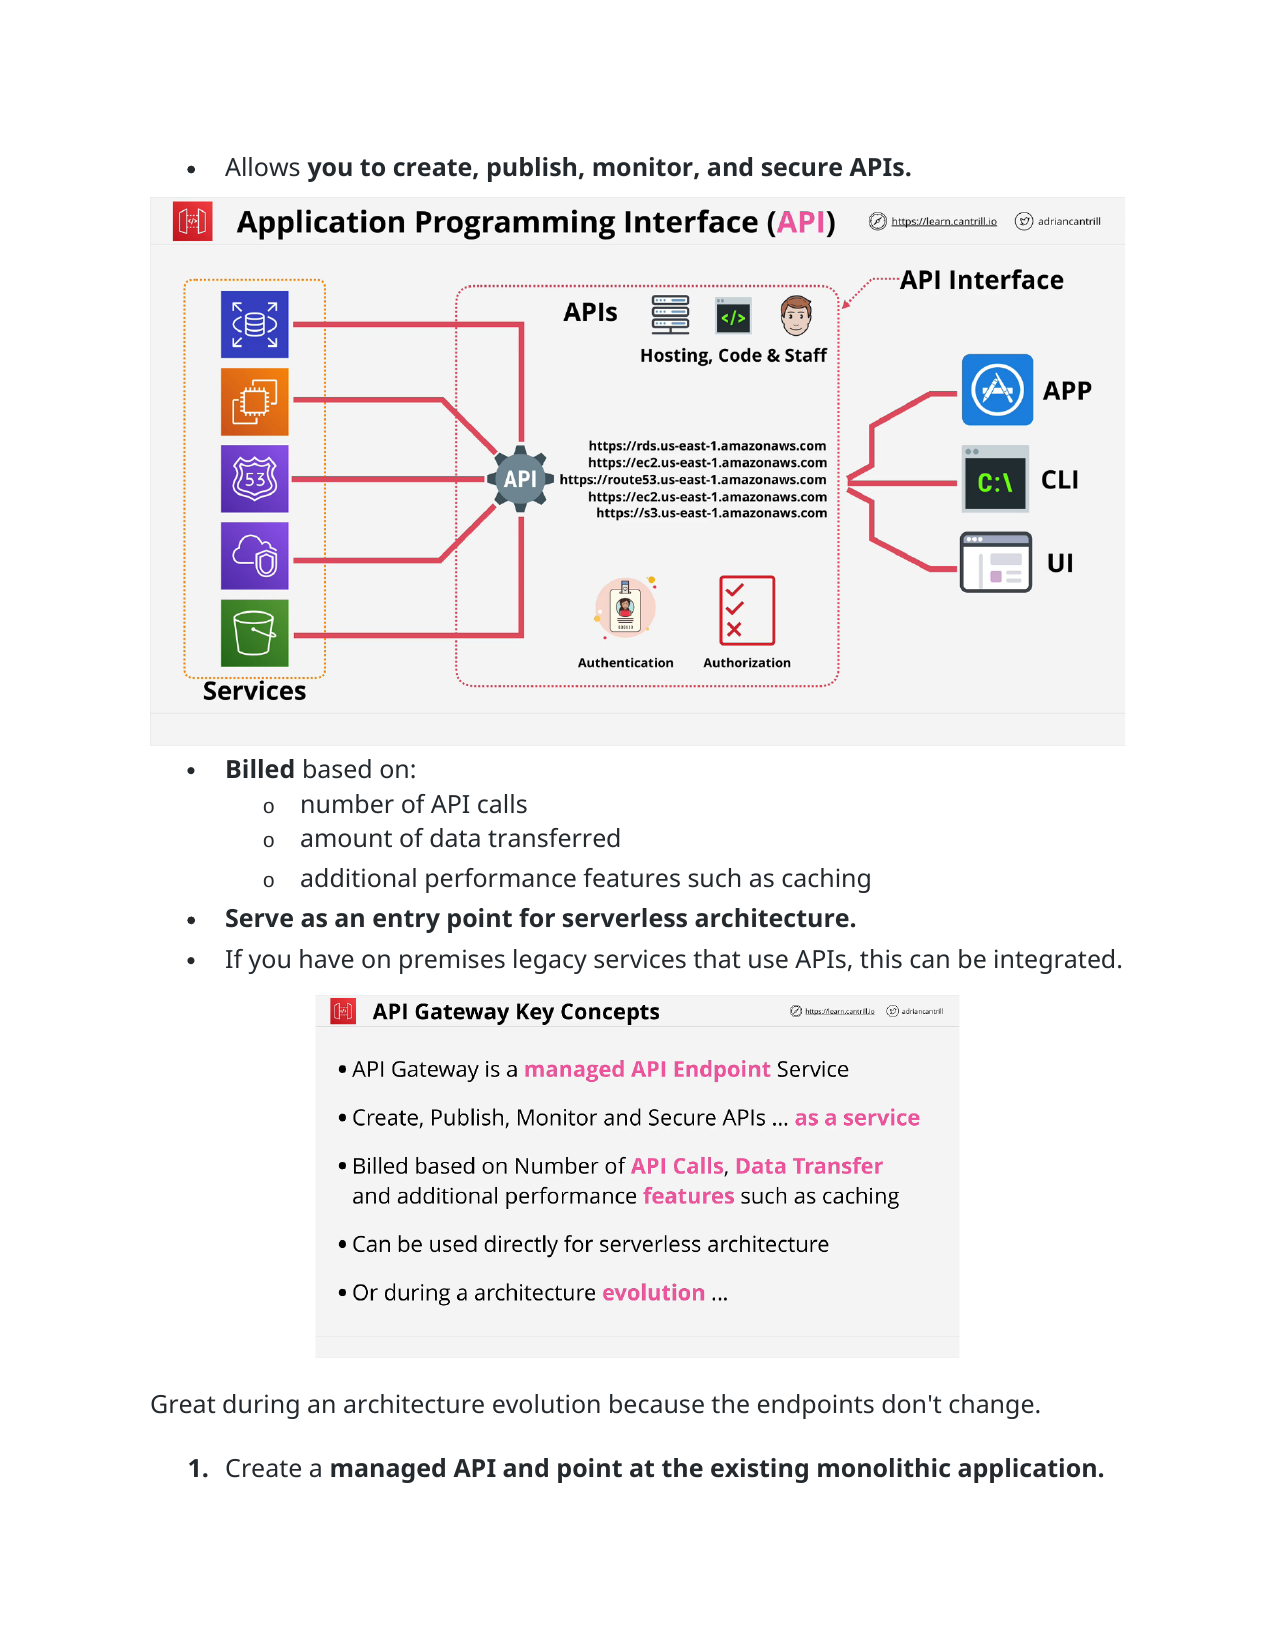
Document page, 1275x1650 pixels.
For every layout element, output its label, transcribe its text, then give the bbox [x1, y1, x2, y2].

list additional performance features such as caching [262, 861, 1125, 895]
list Create a managed API and point at the existing monolithic application. [187, 1450, 1125, 1484]
picture [150, 197, 1125, 746]
list If you have on premises legacy services that use APIs, this can be integrated. [187, 941, 1125, 975]
list Serve as an entry point for serverless architecture. [187, 901, 1125, 935]
picture [315, 995, 960, 1358]
list Billed based on: [187, 746, 1125, 786]
list number of API calls [262, 786, 1125, 820]
list amount of data transferred [262, 820, 1125, 854]
list Allows you to create, publish, monitor, and secure APIs. [187, 150, 1125, 184]
